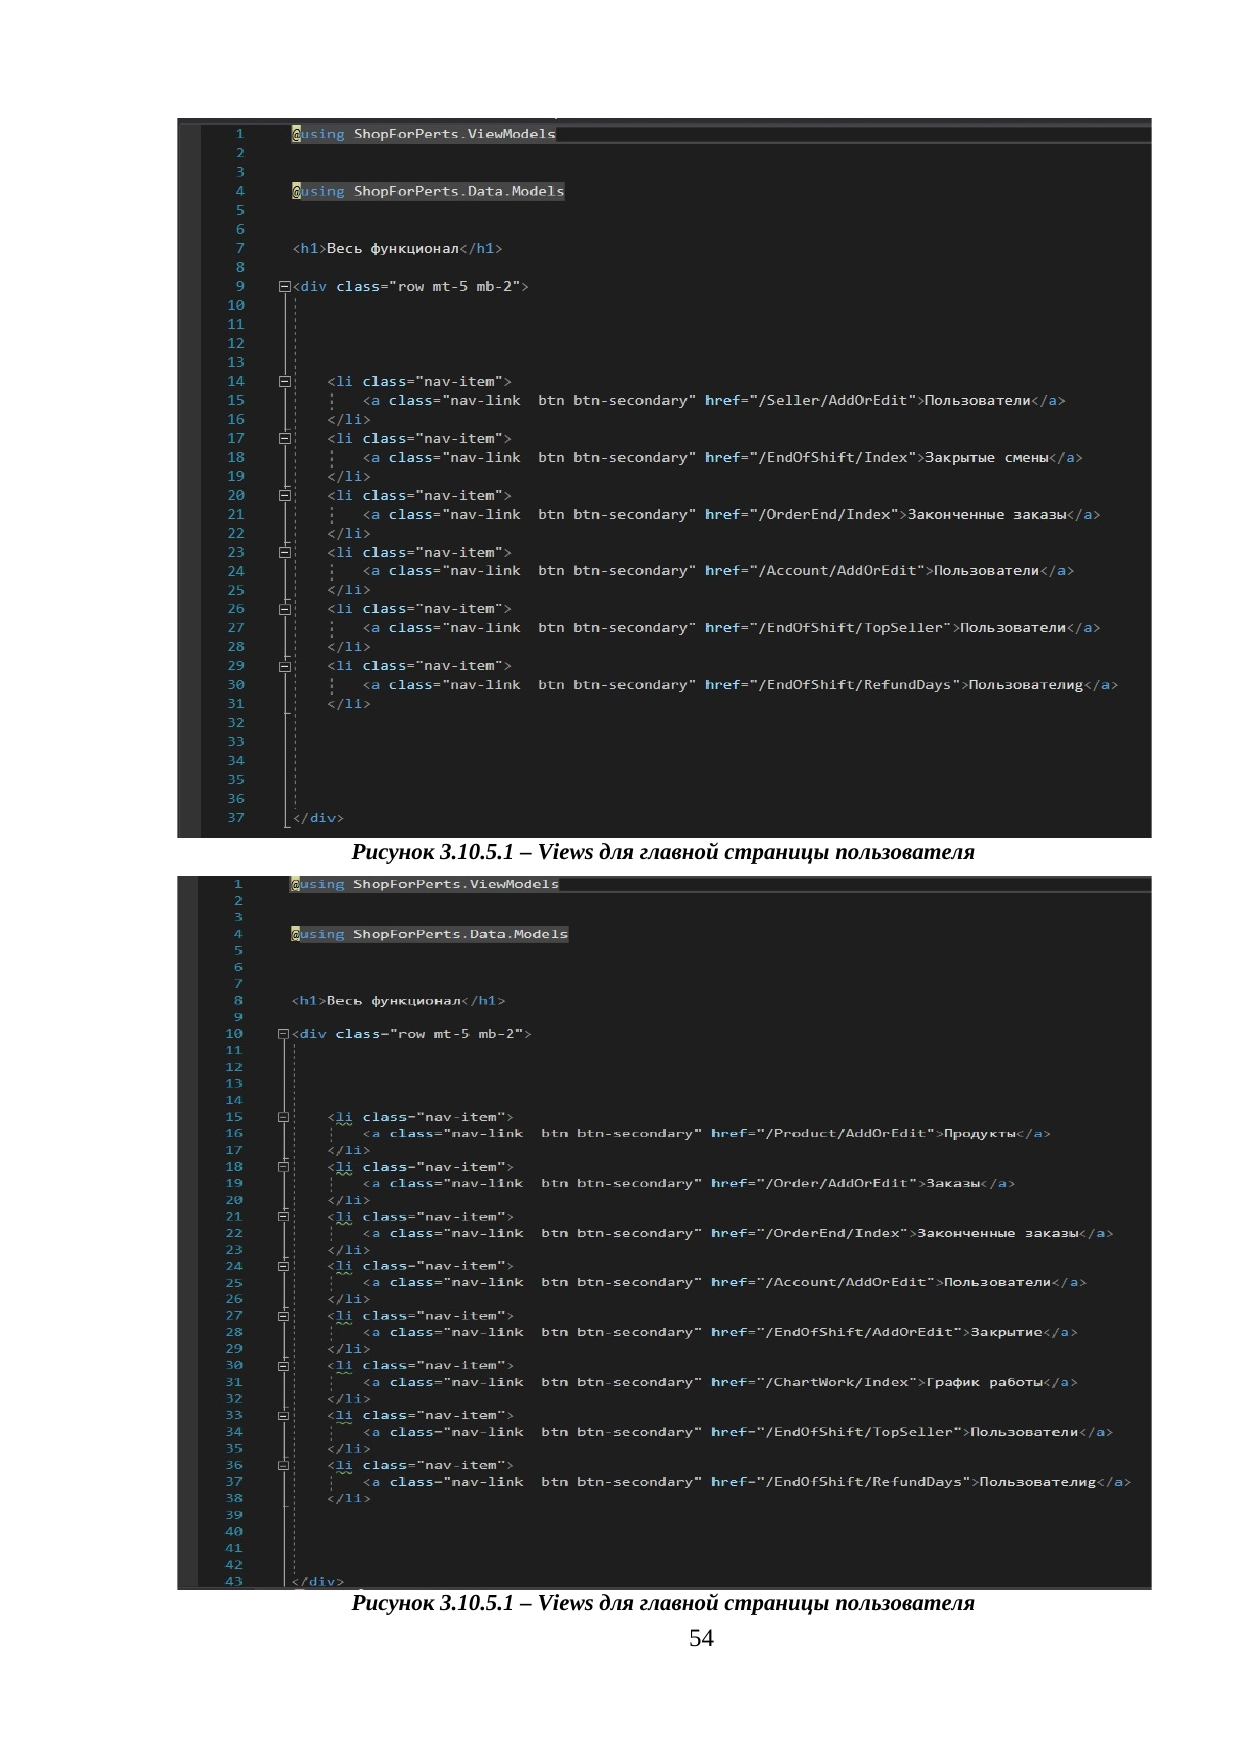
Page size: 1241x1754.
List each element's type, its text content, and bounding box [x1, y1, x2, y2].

text Рисунок 3.10.5.1 – Views для главной страницы пользователя [177, 1590, 1152, 1616]
picture [177, 876, 1152, 1590]
text Рисунок 3.10.5.1 – Views для главной страницы пользователя [177, 838, 1152, 864]
picture [177, 118, 1152, 838]
